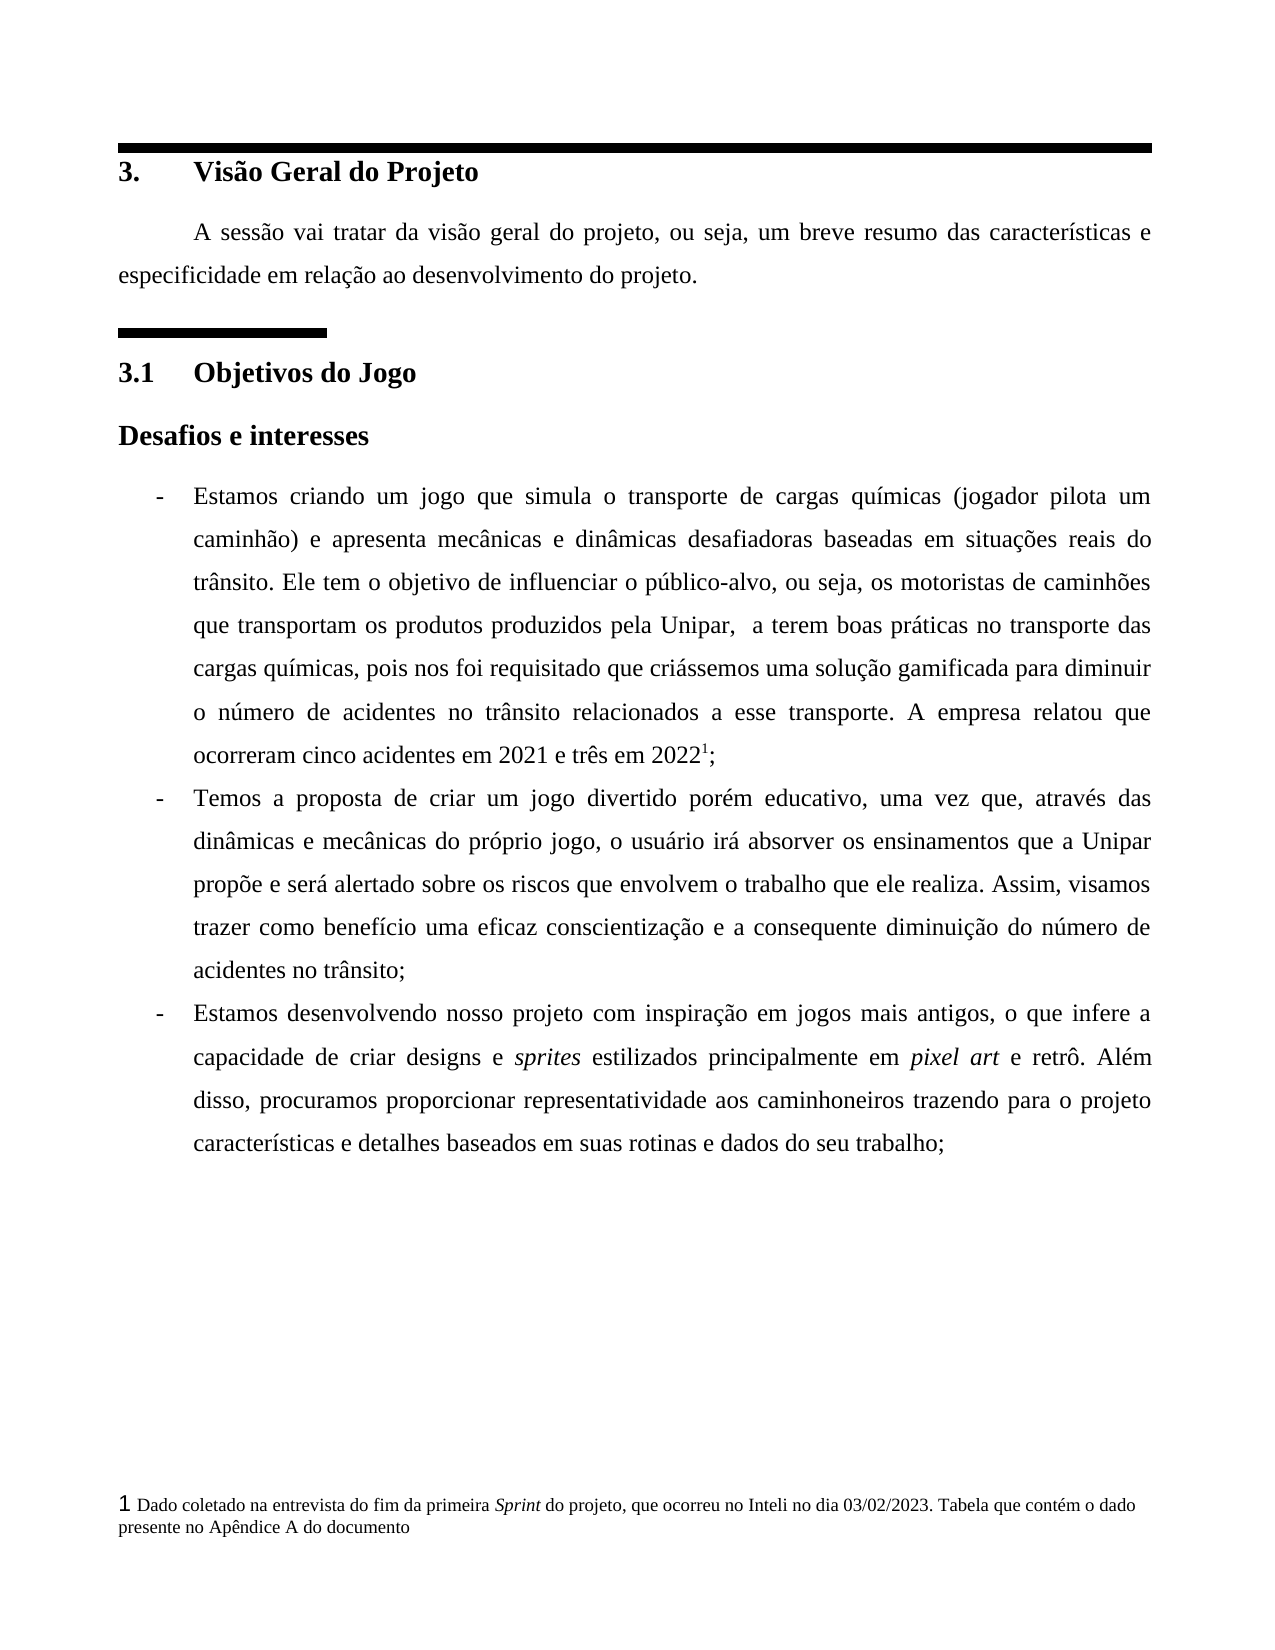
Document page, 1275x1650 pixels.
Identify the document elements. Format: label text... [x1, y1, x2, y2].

list Temos a proposta de criar um jogo divertido porém educativo, uma vez que, através das dinâmicas e mecânicas do próprio jogo, o usuário irá absorver os ensinamentos que a Unipar propõe e será alertado sobre os riscos que envolvem o trabalho que ele realiza. Assim, visamos trazer como benefício uma eficaz conscientização e a consequente diminuição do número de acidentes no trânsito; [156, 783, 1152, 984]
list Estamos criando um jogo que simula o transporte de cargas químicas (jogador pilota um caminhão) e apresenta mecânicas e dinâmicas desafiadoras baseadas em situações reais do trânsito. Ele tem o objetivo de influenciar o público-alvo, ou seja, os motoristas de caminhões que transportam os produtos produzidos pela Unipar, a terem boas práticas no transporte das cargas químicas, pois nos foi requisitado que criássemos uma solução gamificada para diminuir o número de acidentes no trânsito relacionados a esse transporte. A empresa relatou que ocorreram cinco acidentes em 2021 e três em 2022; [156, 481, 1152, 768]
list Objetivos do Jogo [118, 355, 1152, 389]
title Visão Geral do Projeto [118, 153, 1152, 188]
list Estamos desenvolvendo nosso projeto com inspiração em jogos mais antigos, o que infere a capacidade de criar designs e sprites estilizados principalmente em pixel art e retrô. Além disso, procuramos proporcionar representatividade aos caminhoneiros trazendo para o projeto características e detalhes baseados em suas rotinas e dados do seu trabalho; [156, 998, 1152, 1157]
text A sessão vai tratar da visão geral do projeto, ou seja, um breve resumo das características e especificidade em relação ao desenvolvimento do projeto. [118, 217, 1152, 289]
text Desafios e interesses [118, 418, 1152, 452]
